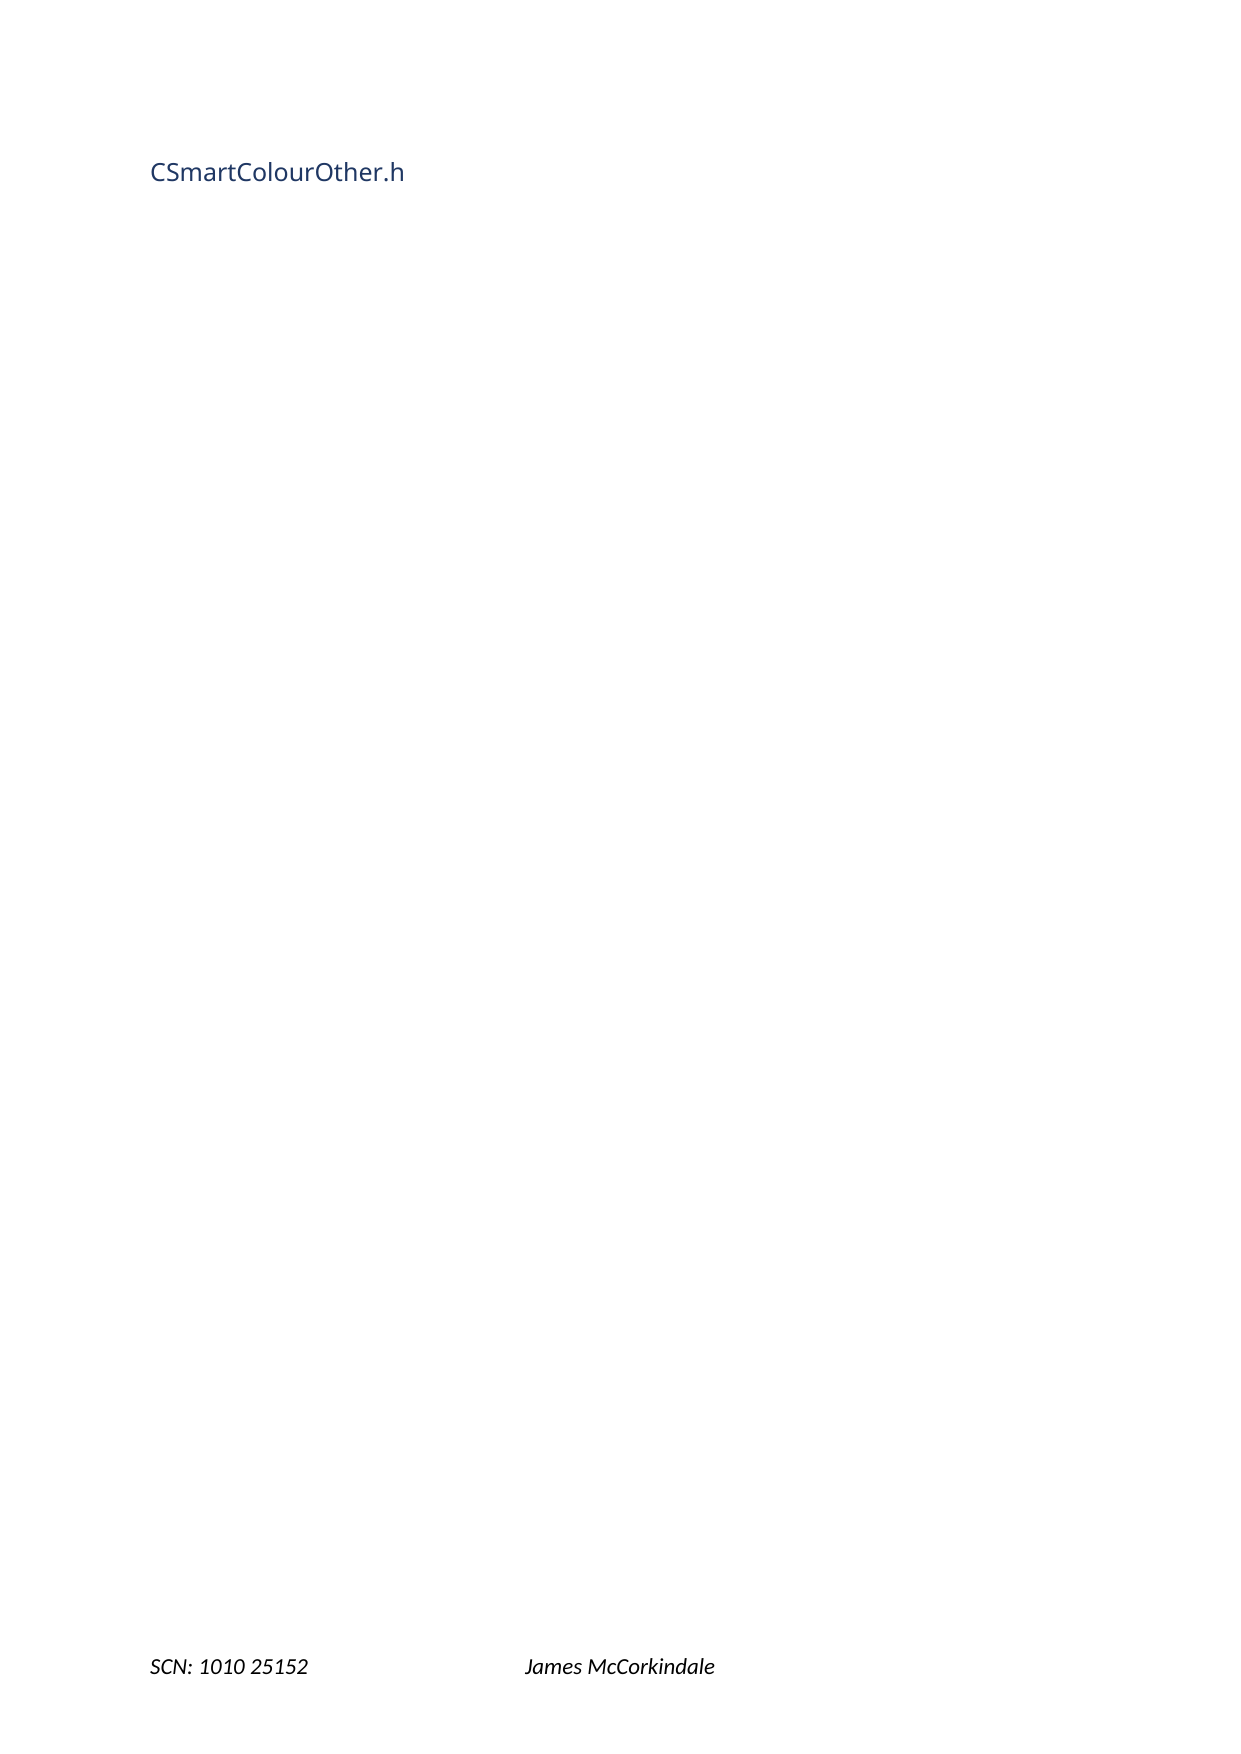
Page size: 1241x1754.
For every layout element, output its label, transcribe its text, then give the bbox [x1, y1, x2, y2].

subtitle CSmartColourOther.h [150, 154, 1090, 188]
